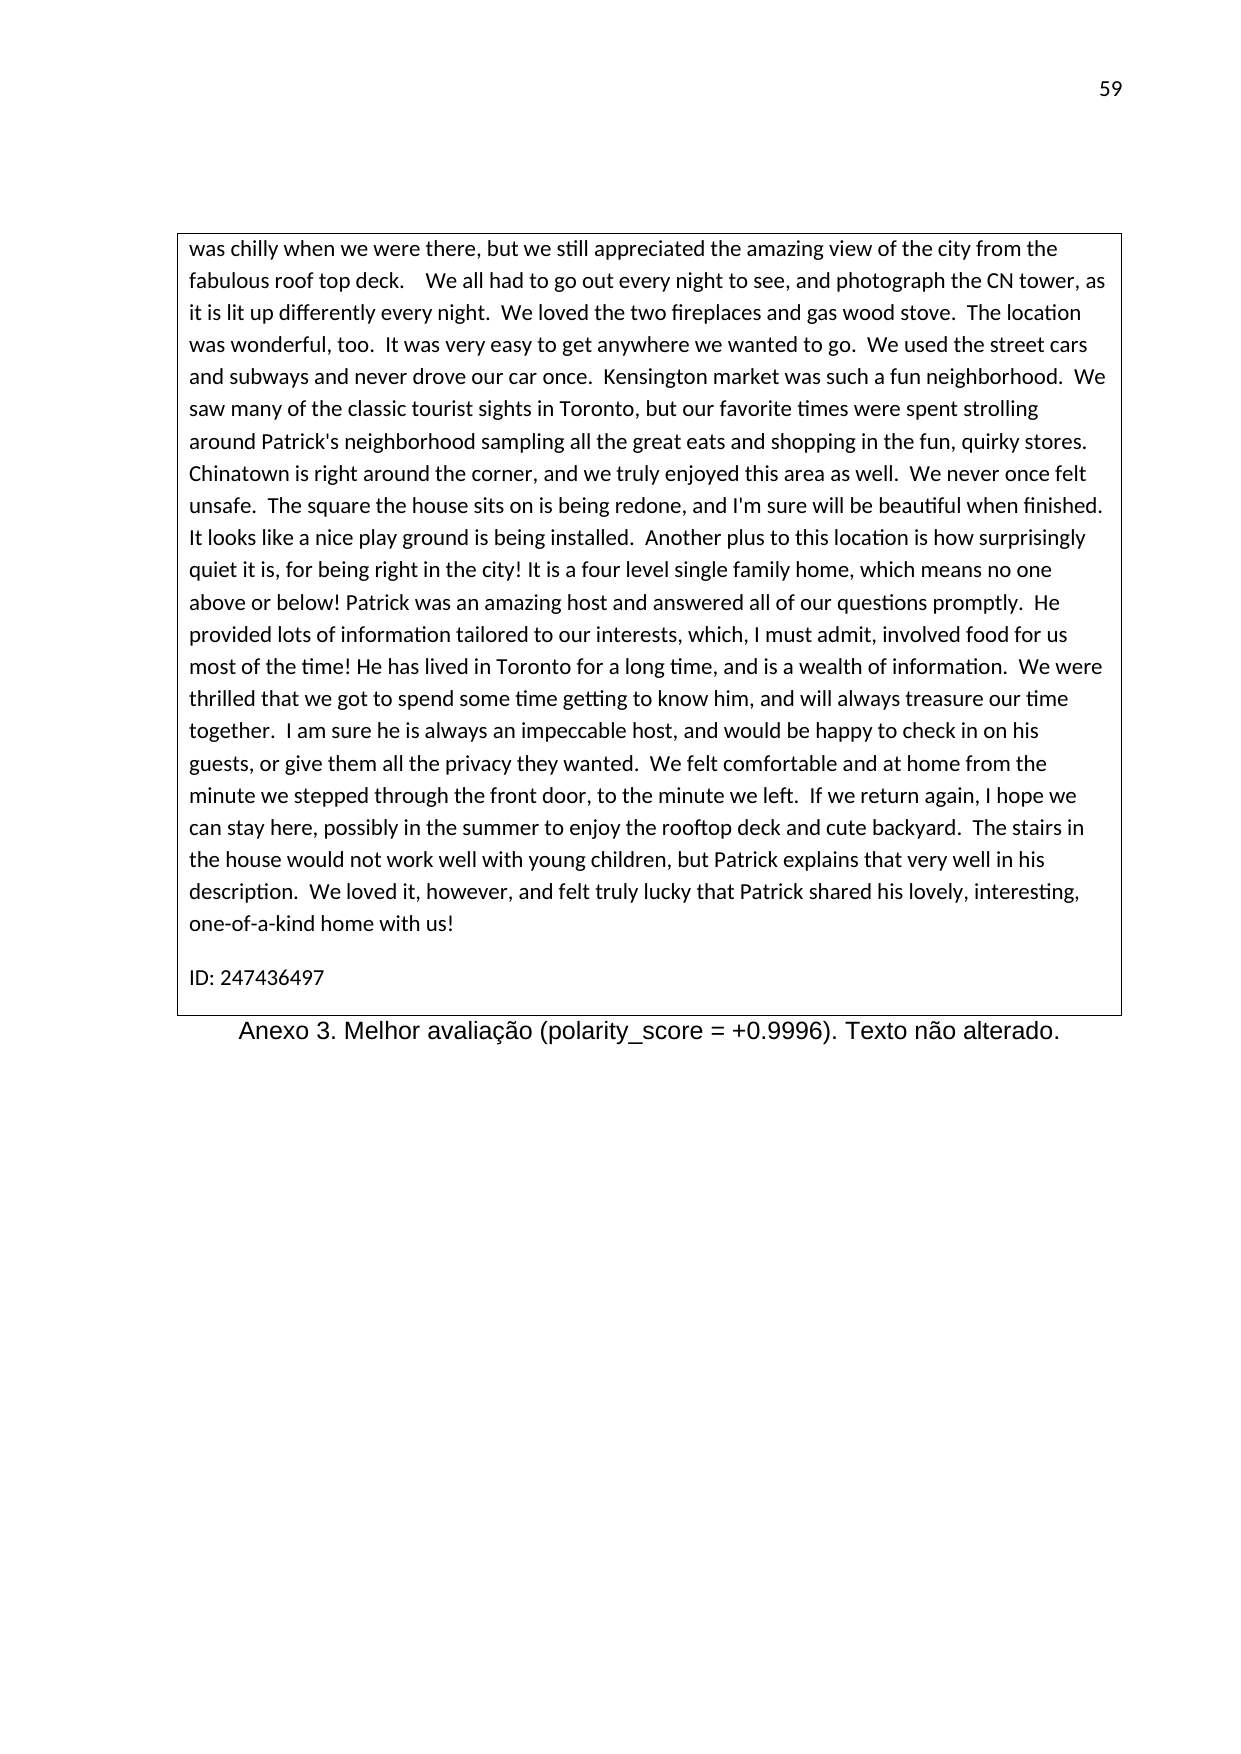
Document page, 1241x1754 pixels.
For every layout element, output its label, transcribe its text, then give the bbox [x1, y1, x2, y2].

text Anexo 3. Melhor avaliação (polarity_score = +0.9996). Texto não alterado. [177, 1016, 1122, 1045]
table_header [178, 234, 1121, 1015]
